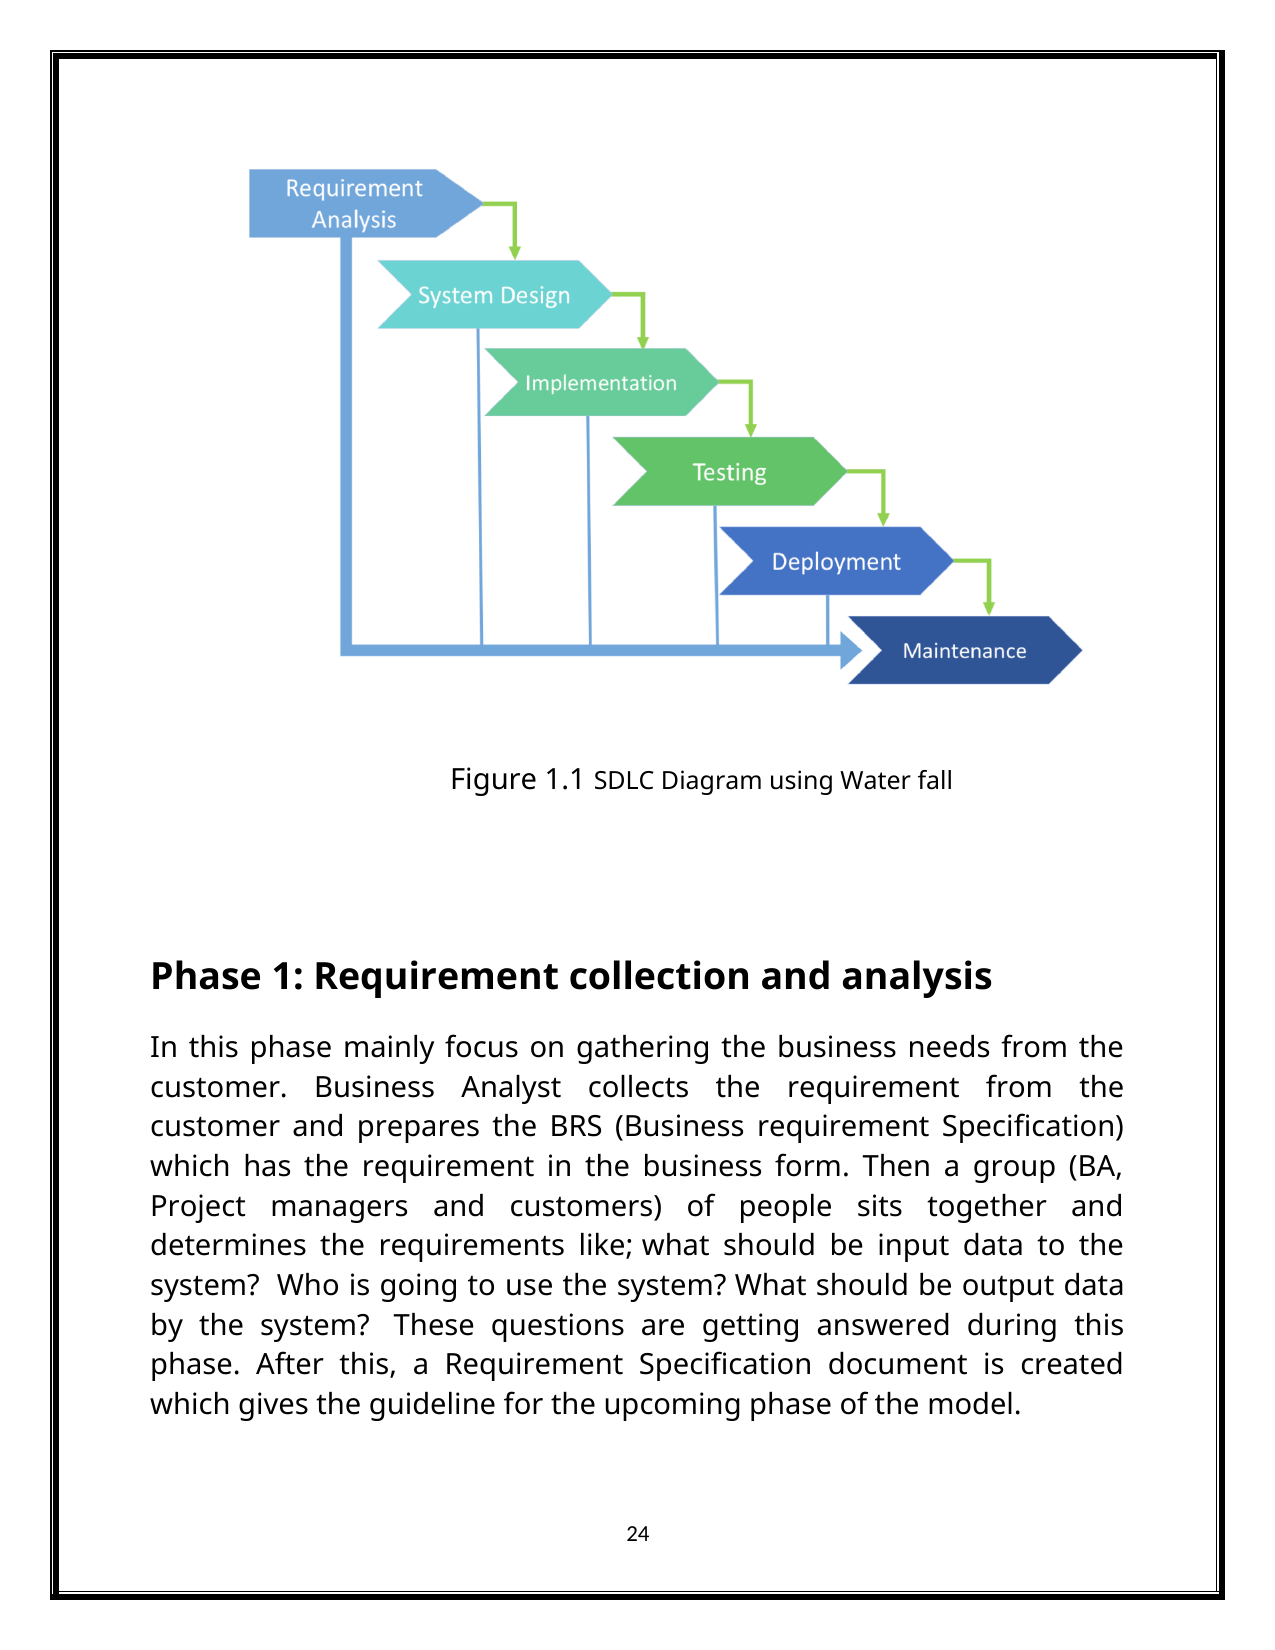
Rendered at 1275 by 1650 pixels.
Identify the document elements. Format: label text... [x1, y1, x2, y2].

text Figure 1.1 SDLC Diagram using Water fall [150, 758, 1125, 798]
subtitle Phase 1: Requirement collection and analysis [150, 949, 1125, 1000]
text In this phase mainly focus on gathering the business needs from the customer. Business Analyst collects the requirement from the customer and prepares the BRS (Business requirement Specification) which has the requirement in the business form. Then a group (BA, Project managers and customers) of people sits together and determines the requirements like; what should be input data to the system? Who is going to use the system? What should be output data by the system? These questions are getting answered during this phase. After this, a Requirement Specification document is created which gives the guideline for the upcoming phase of the model. [150, 1026, 1125, 1423]
picture [198, 150, 1174, 699]
